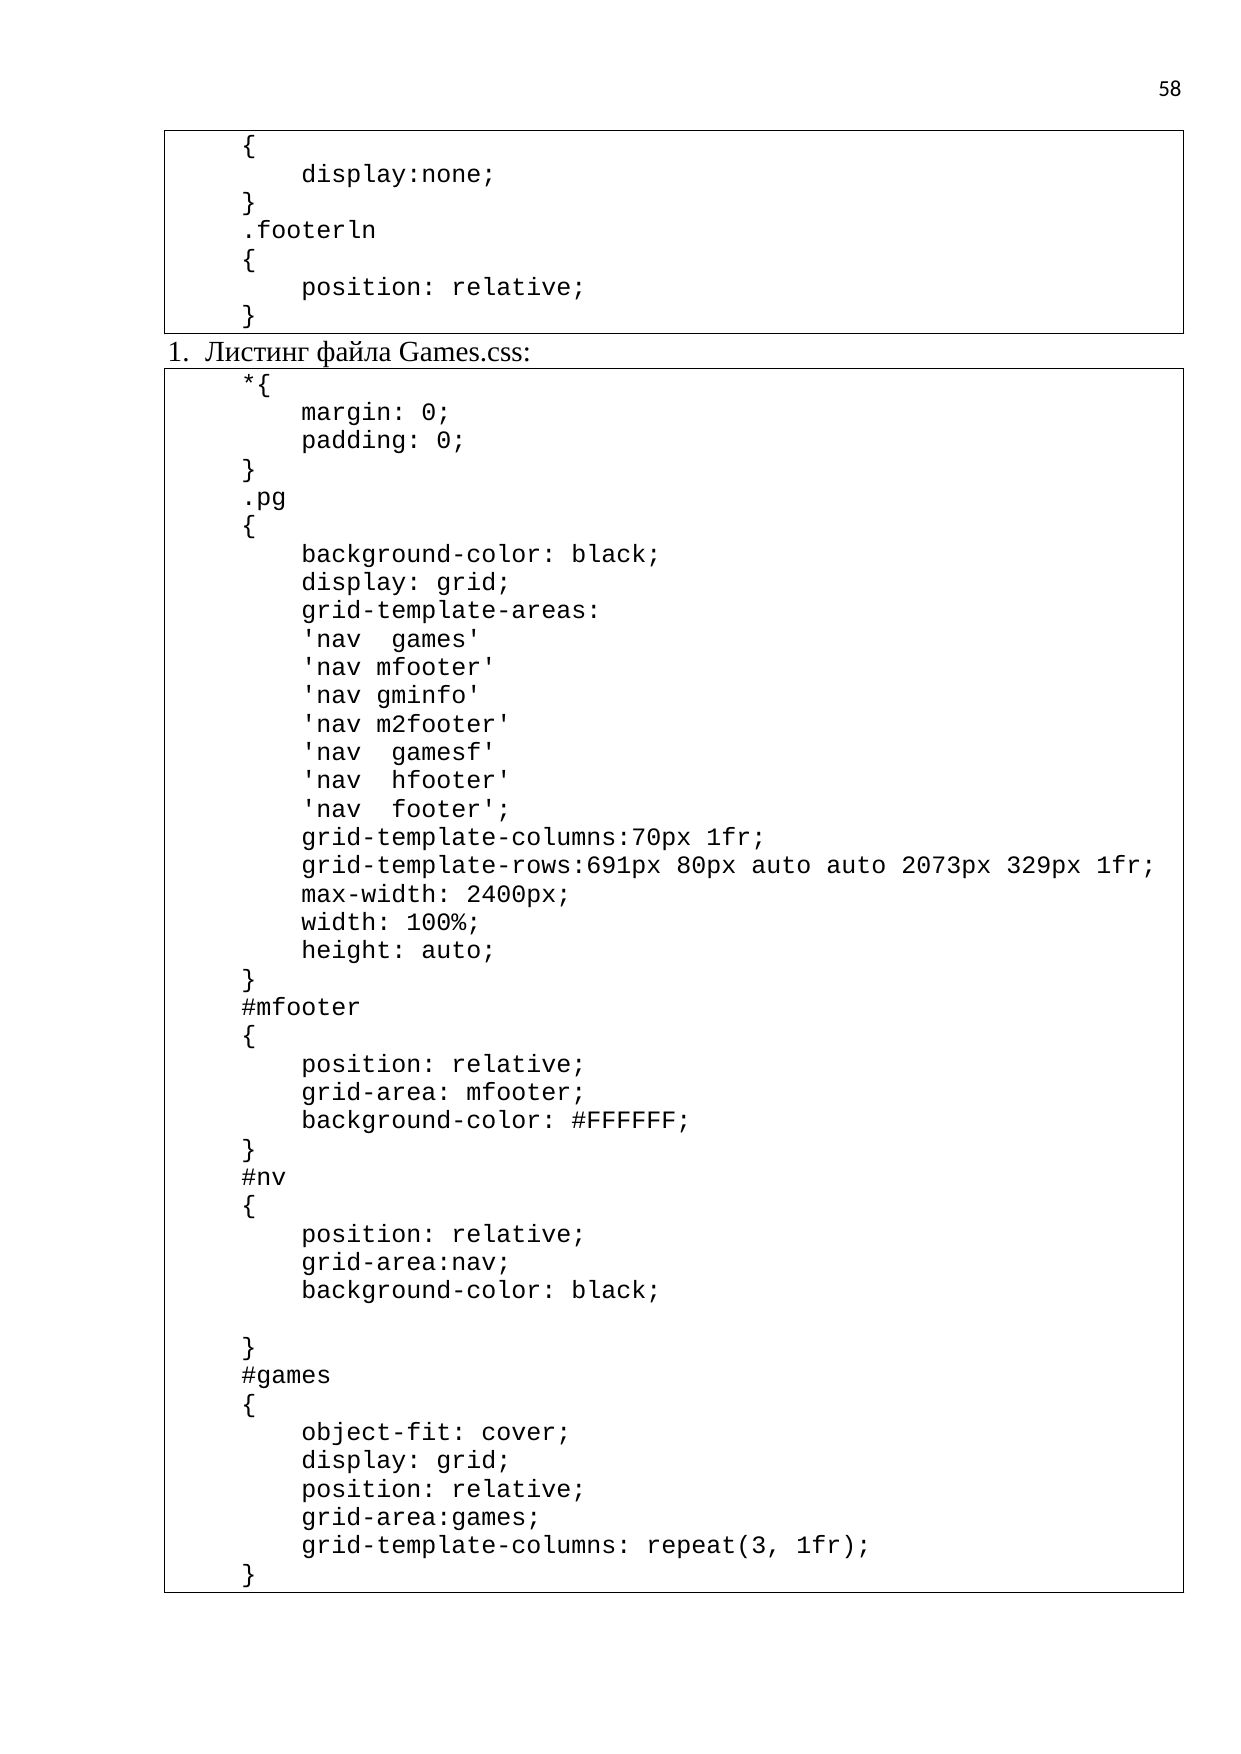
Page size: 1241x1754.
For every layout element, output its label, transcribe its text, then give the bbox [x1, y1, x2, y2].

text padding: 0; [165, 425, 1183, 453]
text position: relative; [165, 272, 1183, 300]
text #games [165, 1360, 1183, 1388]
text grid-area:nav; [165, 1246, 1183, 1275]
text 'nav hfooter' [165, 765, 1183, 793]
text grid-area: mfooter; [165, 1076, 1183, 1105]
text } [165, 1558, 1183, 1592]
text display: grid; [165, 566, 1183, 595]
text *{ [165, 369, 1183, 396]
text background-color: black; [165, 1275, 1183, 1303]
text background-color: #FFFFFF; [165, 1105, 1183, 1133]
text 'nav m2footer' [165, 708, 1183, 736]
text 'nav footer'; [165, 793, 1183, 821]
text { [165, 1388, 1183, 1416]
text } [165, 963, 1183, 991]
text 'nav gamesf' [165, 736, 1183, 765]
text { [165, 510, 1183, 538]
text grid-template-areas: [165, 595, 1183, 623]
text #nv [165, 1161, 1183, 1190]
text grid-area:games; [165, 1501, 1183, 1530]
text position: relative; [165, 1218, 1183, 1246]
text object-fit: cover; [165, 1416, 1183, 1445]
text grid-template-columns:70px 1fr; [165, 821, 1183, 850]
text { [165, 1020, 1183, 1048]
text } [165, 1331, 1183, 1360]
text } [165, 187, 1183, 215]
text position: relative; [165, 1048, 1183, 1076]
text position: relative; [165, 1473, 1183, 1501]
text { [165, 131, 1183, 158]
text width: 100%; [165, 906, 1183, 935]
text } [165, 300, 1183, 333]
text height: auto; [165, 935, 1183, 963]
text { [165, 243, 1183, 272]
text grid-template-rows:691px 80px auto auto 2073px 329px 1fr; [165, 850, 1183, 878]
text grid-template-columns: repeat(3, 1fr); [165, 1530, 1183, 1558]
text 'nav games' [165, 623, 1183, 651]
text 'nav gminfo' [165, 680, 1183, 708]
text max-width: 2400px; [165, 878, 1183, 906]
text display: grid; [165, 1445, 1183, 1473]
text background-color: black; [165, 538, 1183, 566]
text } [165, 1133, 1183, 1161]
text } [165, 453, 1183, 481]
text .footerln [165, 215, 1183, 243]
text display:none; [165, 158, 1183, 187]
text #mfooter [165, 991, 1183, 1020]
text 'nav mfooter' [165, 651, 1183, 680]
text { [165, 1190, 1183, 1218]
list Листинг файла Games.css: [167, 334, 1169, 368]
text .pg [165, 481, 1183, 510]
text margin: 0; [165, 396, 1183, 425]
